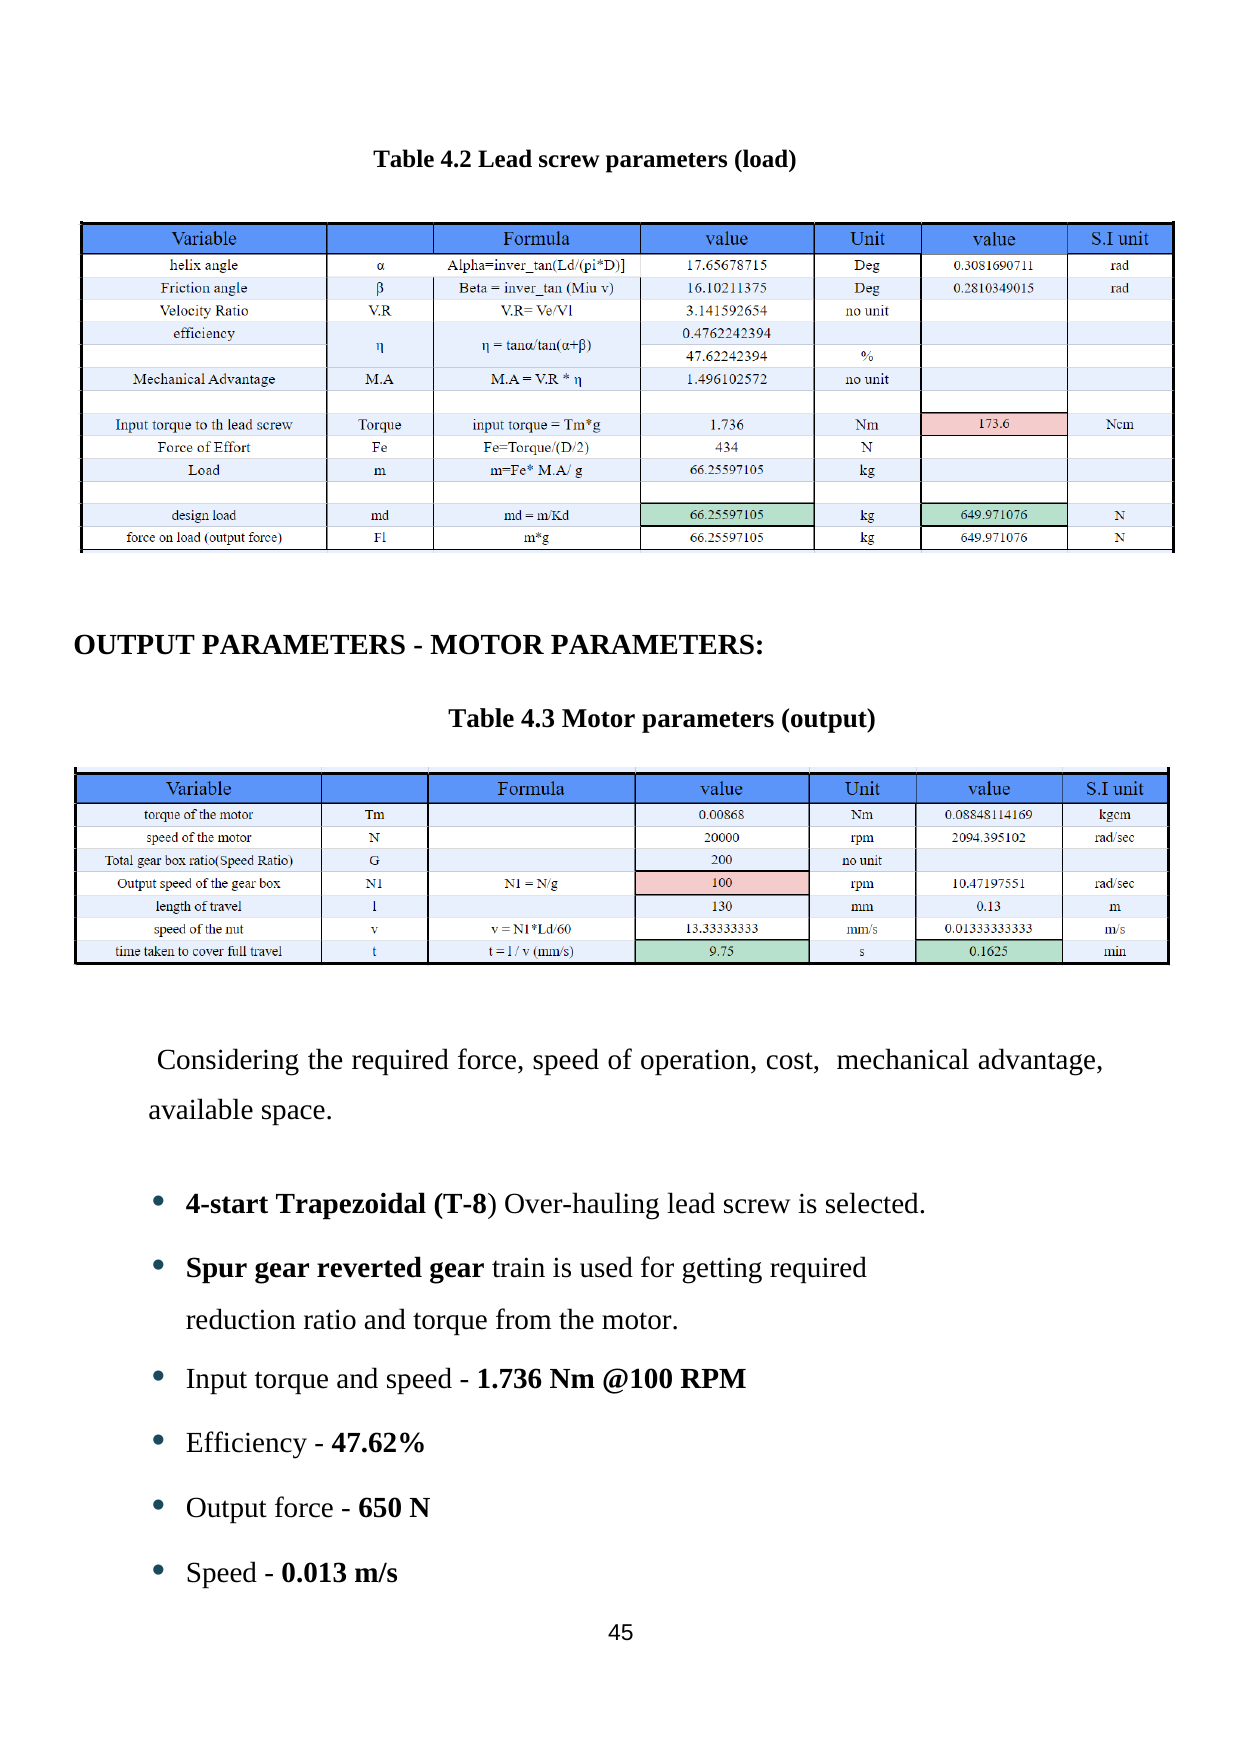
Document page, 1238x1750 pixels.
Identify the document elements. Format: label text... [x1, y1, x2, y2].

text Considering the required force, speed of operation, cost, mechanical advantage, available space. [148, 966, 1103, 1126]
text Table 4.2 Lead screw parameters (load) [373, 144, 1103, 173]
list Spur gear reverted gear train is used for getting required reduction ratio and torque from the motor. [165, 1243, 1168, 1336]
text Table 4.3 Motor parameters (output) [373, 702, 1103, 734]
picture [77, 221, 1175, 553]
picture [73, 767, 1171, 966]
list Efficiency - 47.62% [165, 1417, 1168, 1461]
list 4-start Trapezoidal (T-8) Over-hauling lead screw is selected. [165, 1178, 1168, 1221]
list Input torque and speed - 1.736 Nm @100 RPM [165, 1353, 1168, 1396]
list Speed - 0.013 m/s [165, 1547, 1168, 1590]
list Output force - 650 N [165, 1482, 1168, 1525]
